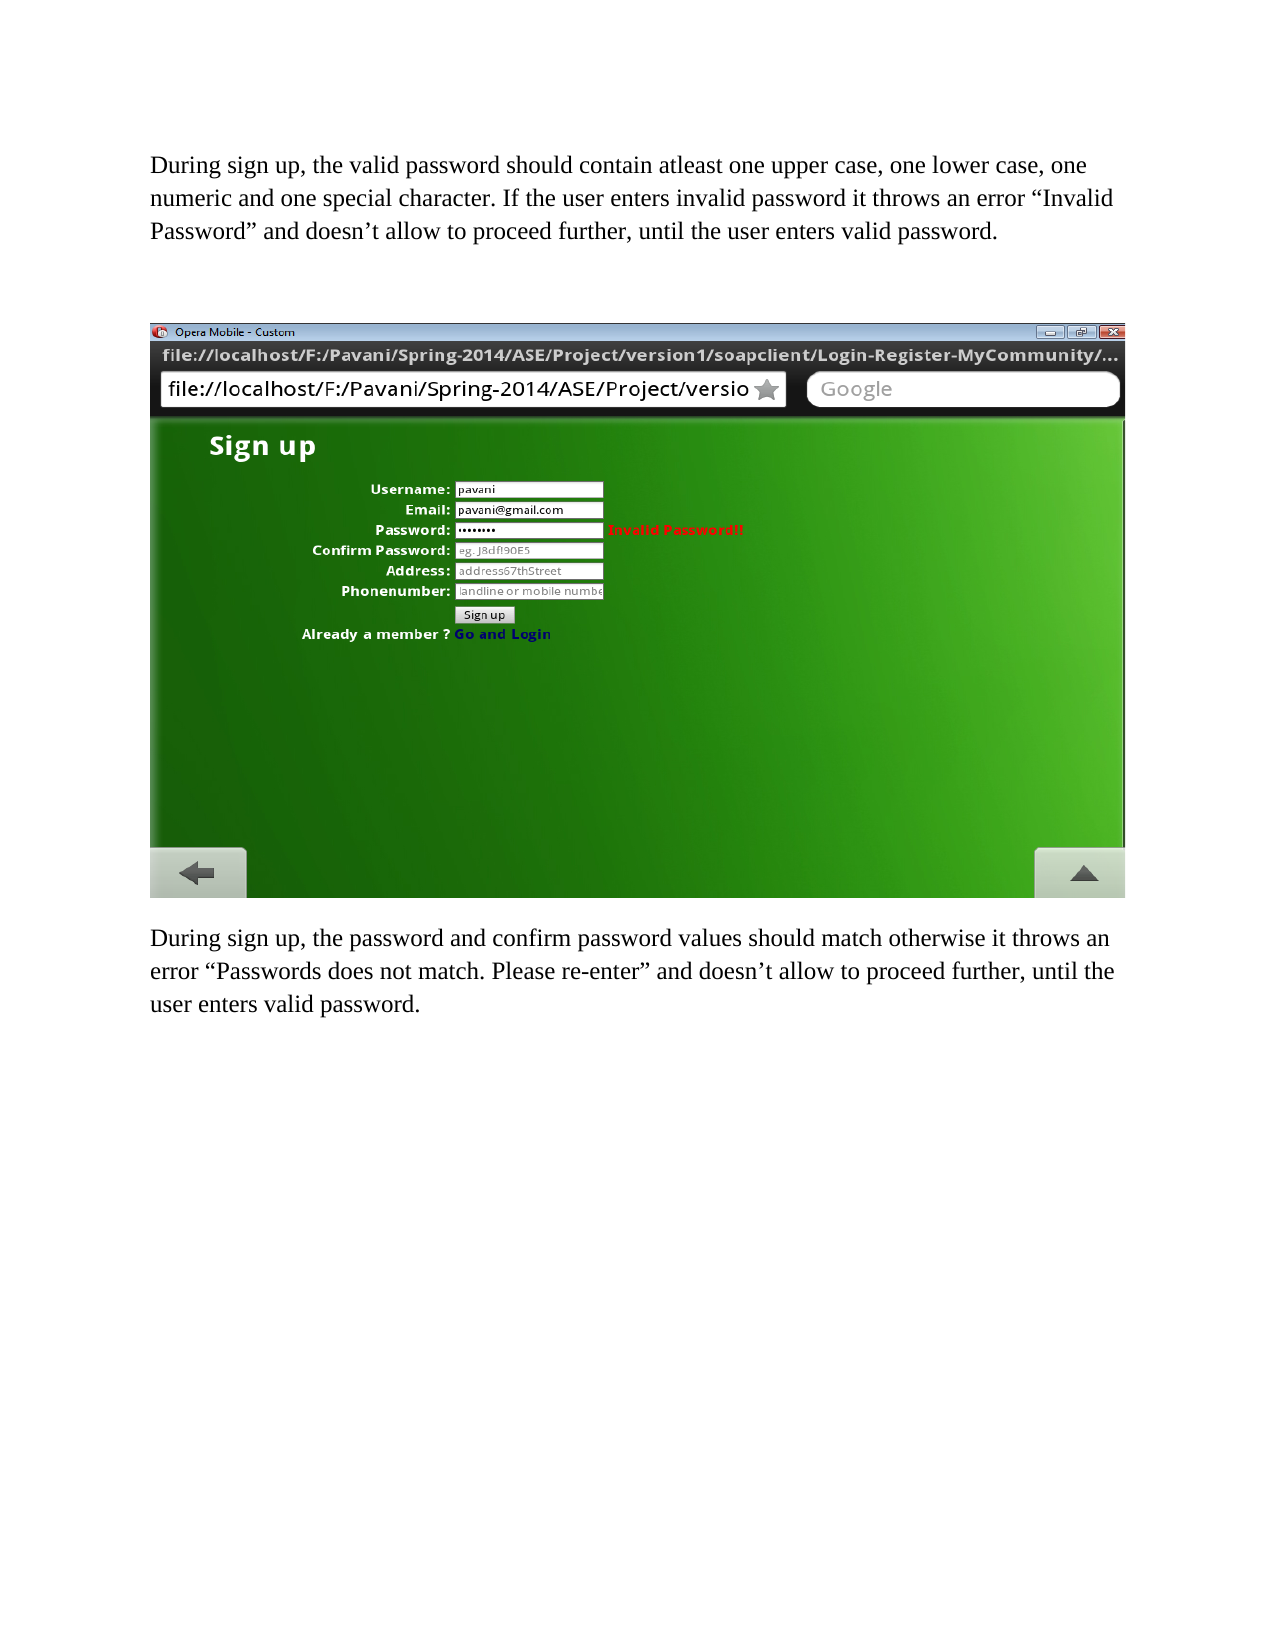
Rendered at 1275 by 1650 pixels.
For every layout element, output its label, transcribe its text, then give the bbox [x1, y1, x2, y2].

text During sign up, the password and confirm password values should match otherwise it throws an error “Passwords does not match. Please re-enter” and doesn’t allow to proceed further, until the user enters valid password. [150, 923, 1125, 1018]
picture [150, 323, 1125, 898]
text During sign up, the valid password should contain atleast one upper case, one lower case, one numeric and one special character. If the user enters invalid password it throws an error “Invalid Password” and doesn’t allow to proceed further, until the user enters valid password. [150, 150, 1125, 245]
